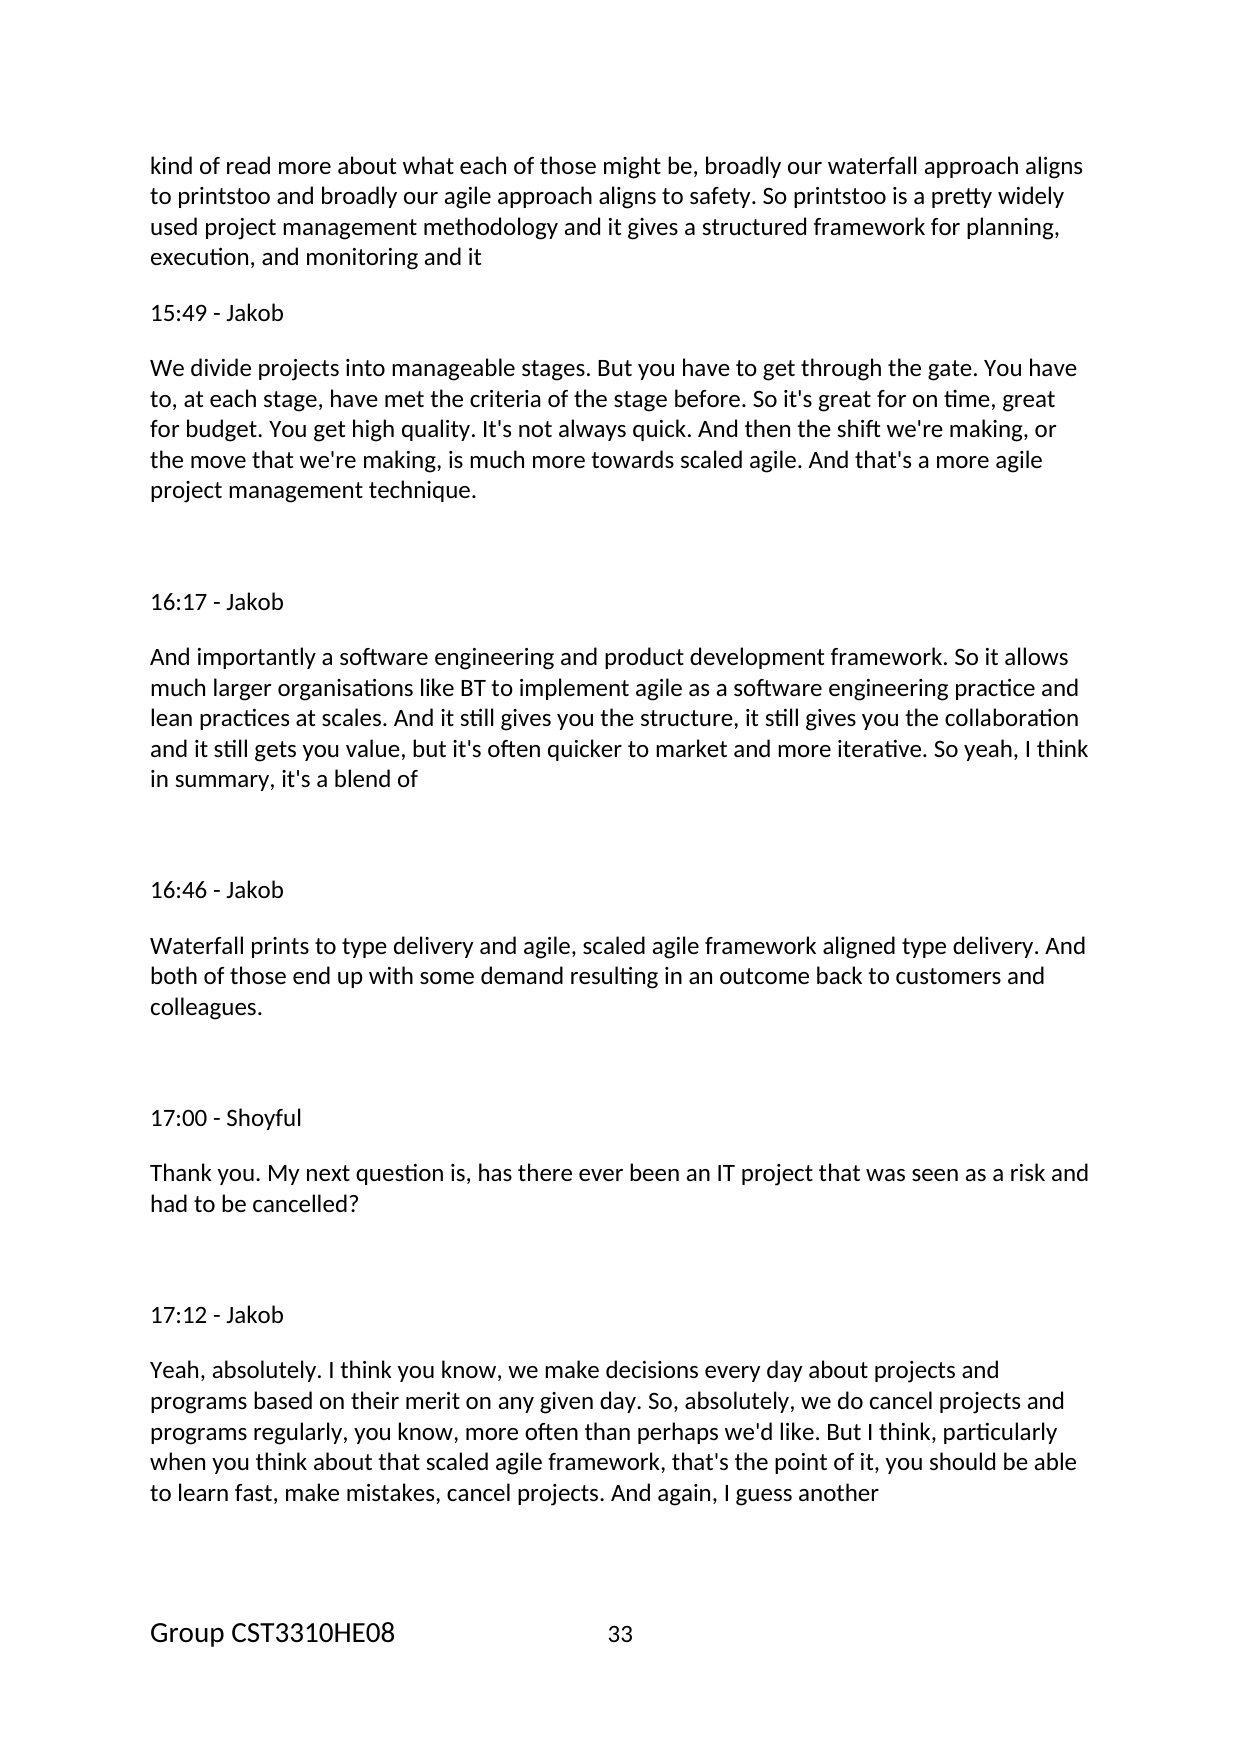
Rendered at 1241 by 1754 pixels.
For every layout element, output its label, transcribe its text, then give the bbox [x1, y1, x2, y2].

text 15:49 - Jakob [150, 297, 1090, 328]
text 17:00 - Shoyful [150, 1102, 1090, 1132]
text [150, 150, 1090, 272]
text Yeah, absolutely. I think you know, we make decisions every day about projects and programs based on their merit on any given day. So, absolutely, we do cancel projects and programs regularly, you know, more often than perhaps we'd like. But I think, particularly when you think about that scaled agile framework, that's the point of it, you should be able to learn fast, make mistakes, cancel projects. And again, I guess another [150, 1354, 1090, 1507]
text Thank you. My next question is, has there ever been an IT project that was seen as a risk and had to be cancelled? [150, 1157, 1090, 1218]
text 17:12 - Jakob [150, 1299, 1090, 1329]
text 16:46 - Jakob [150, 874, 1090, 905]
text We divide projects into manageable stages. But you have to get through the gate. You have to, at each stage, have met the criteria of the stage before. So it's great for on time, great for budget. You get high quality. It's not always quick. And then the shift we're making, or the move that we're making, is much more towards scaled agile. And that's a more agile project management technique. [150, 353, 1090, 505]
text Waterfall prints to type delivery and agile, scaled agile framework aligned type delivery. And both of those end up with some demand resulting in an outcome back to customers and colleagues. [150, 930, 1090, 1021]
text And importantly a software engineering and product development framework. So it allows much larger organisations like BT to implement agile as a software engineering practice and lean practices at scales. And it still gives you the structure, it still gives you the collaboration and it still gets you value, but it's often quicker to market and more iterative. So yeah, I think in summary, it's a blend of [150, 641, 1090, 794]
text 16:17 - Jakob [150, 586, 1090, 616]
